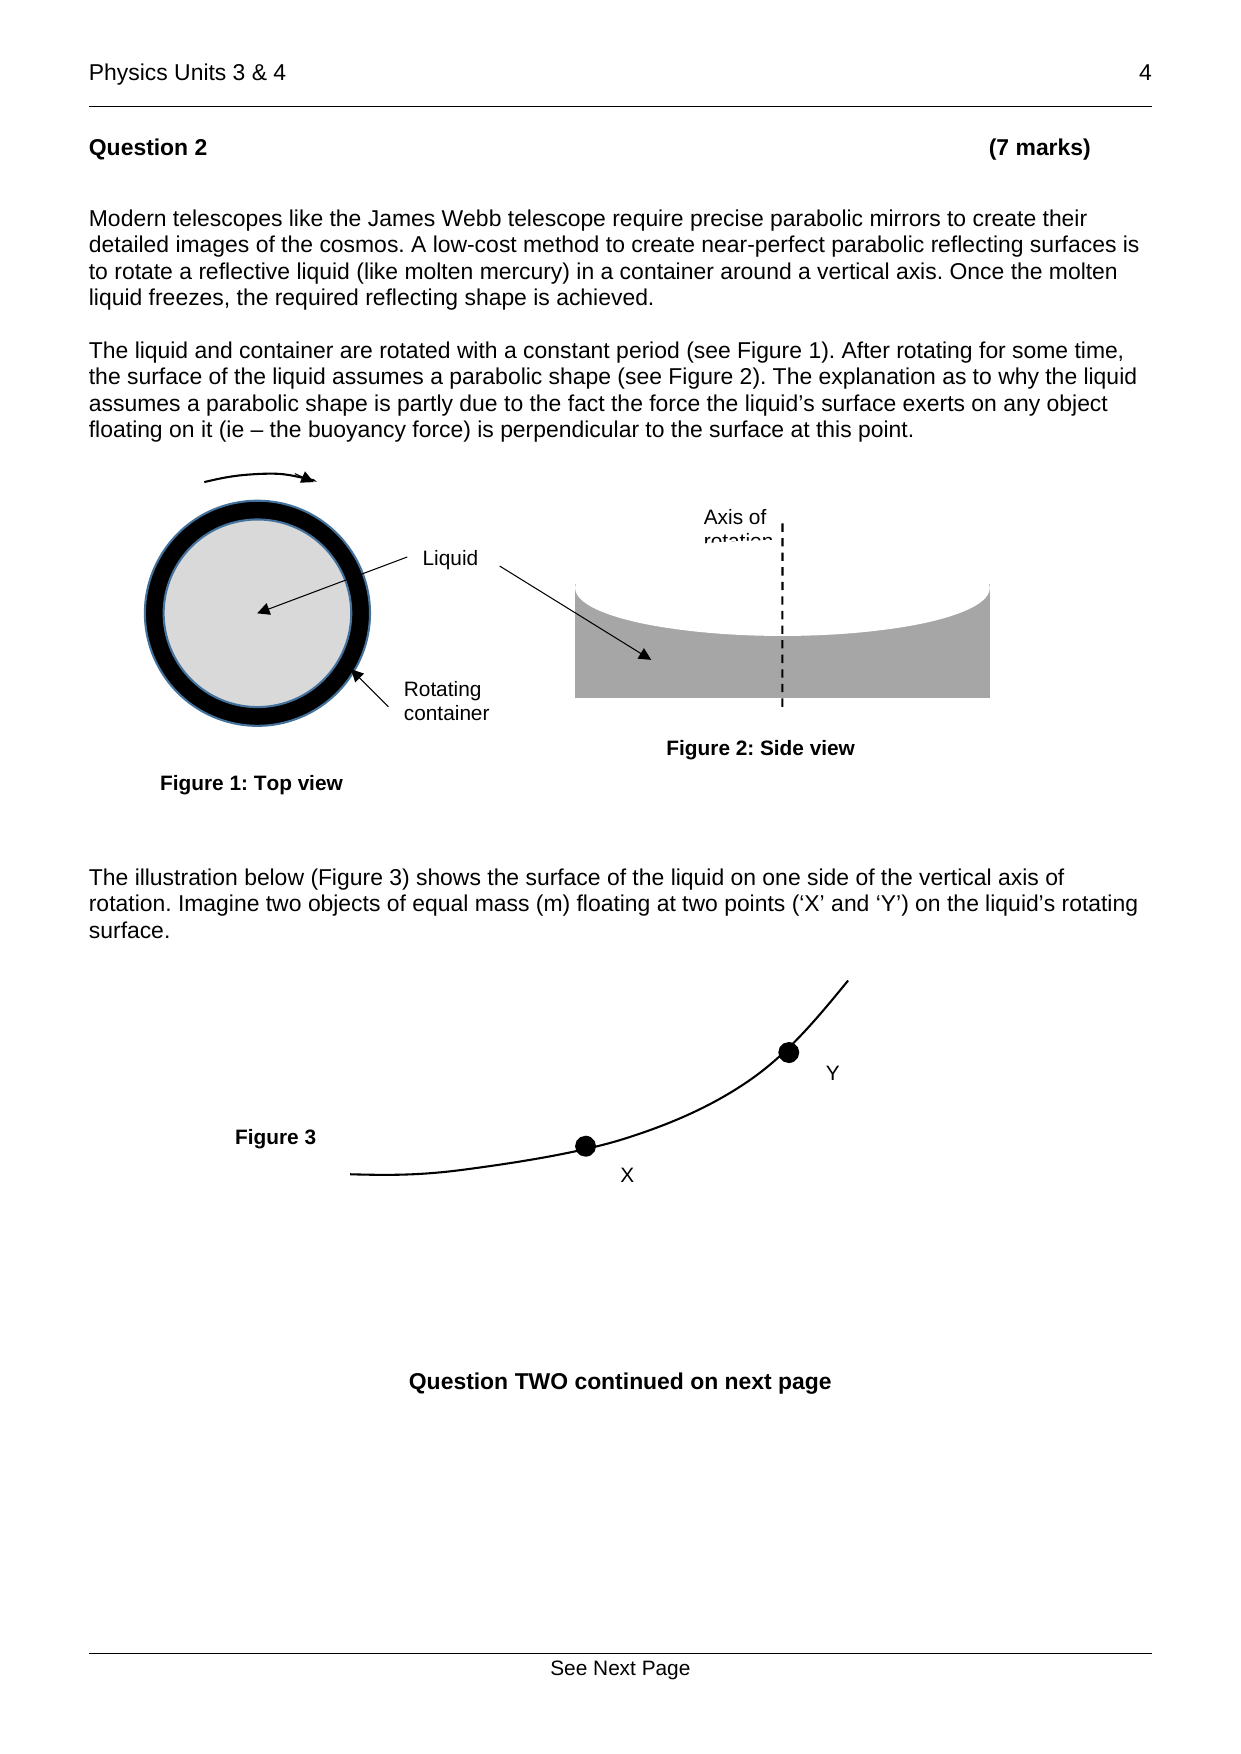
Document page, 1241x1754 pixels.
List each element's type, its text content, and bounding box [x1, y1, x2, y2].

text The illustration below (Figure 3) shows the surface of the liquid on one side of the vertical axis of rotation. Imagine two objects of equal mass (m) floating at two points (‘X’ and ‘Y’) on the liquid’s rotating surface. [89, 864, 1152, 943]
text The liquid and container are rotated with a constant period (see Figure 1). After rotating for some time, the surface of the liquid assumes a parabolic shape (see Figure 2). The explanation as to why the liquid assumes a parabolic shape is partly due to the fact the force the liquid’s surface exerts on any object floating on it (ie – the buoyancy force) is perpendicular to the surface at this point. [89, 337, 1152, 442]
text Question TWO continued on next page [89, 1368, 1152, 1394]
text Question 2 (7 marks) [89, 133, 1152, 160]
text Modern telescopes like the James Webb telescope require precise parabolic mirrors to create their detailed images of the cosmos. A low-cost method to create near-perfect parabolic reflecting surfaces is to rotate a reflective liquid (like molten mercury) in a container around a vertical axis. Once the molten liquid freezes, the required reflecting shape is achieved. [89, 205, 1152, 310]
